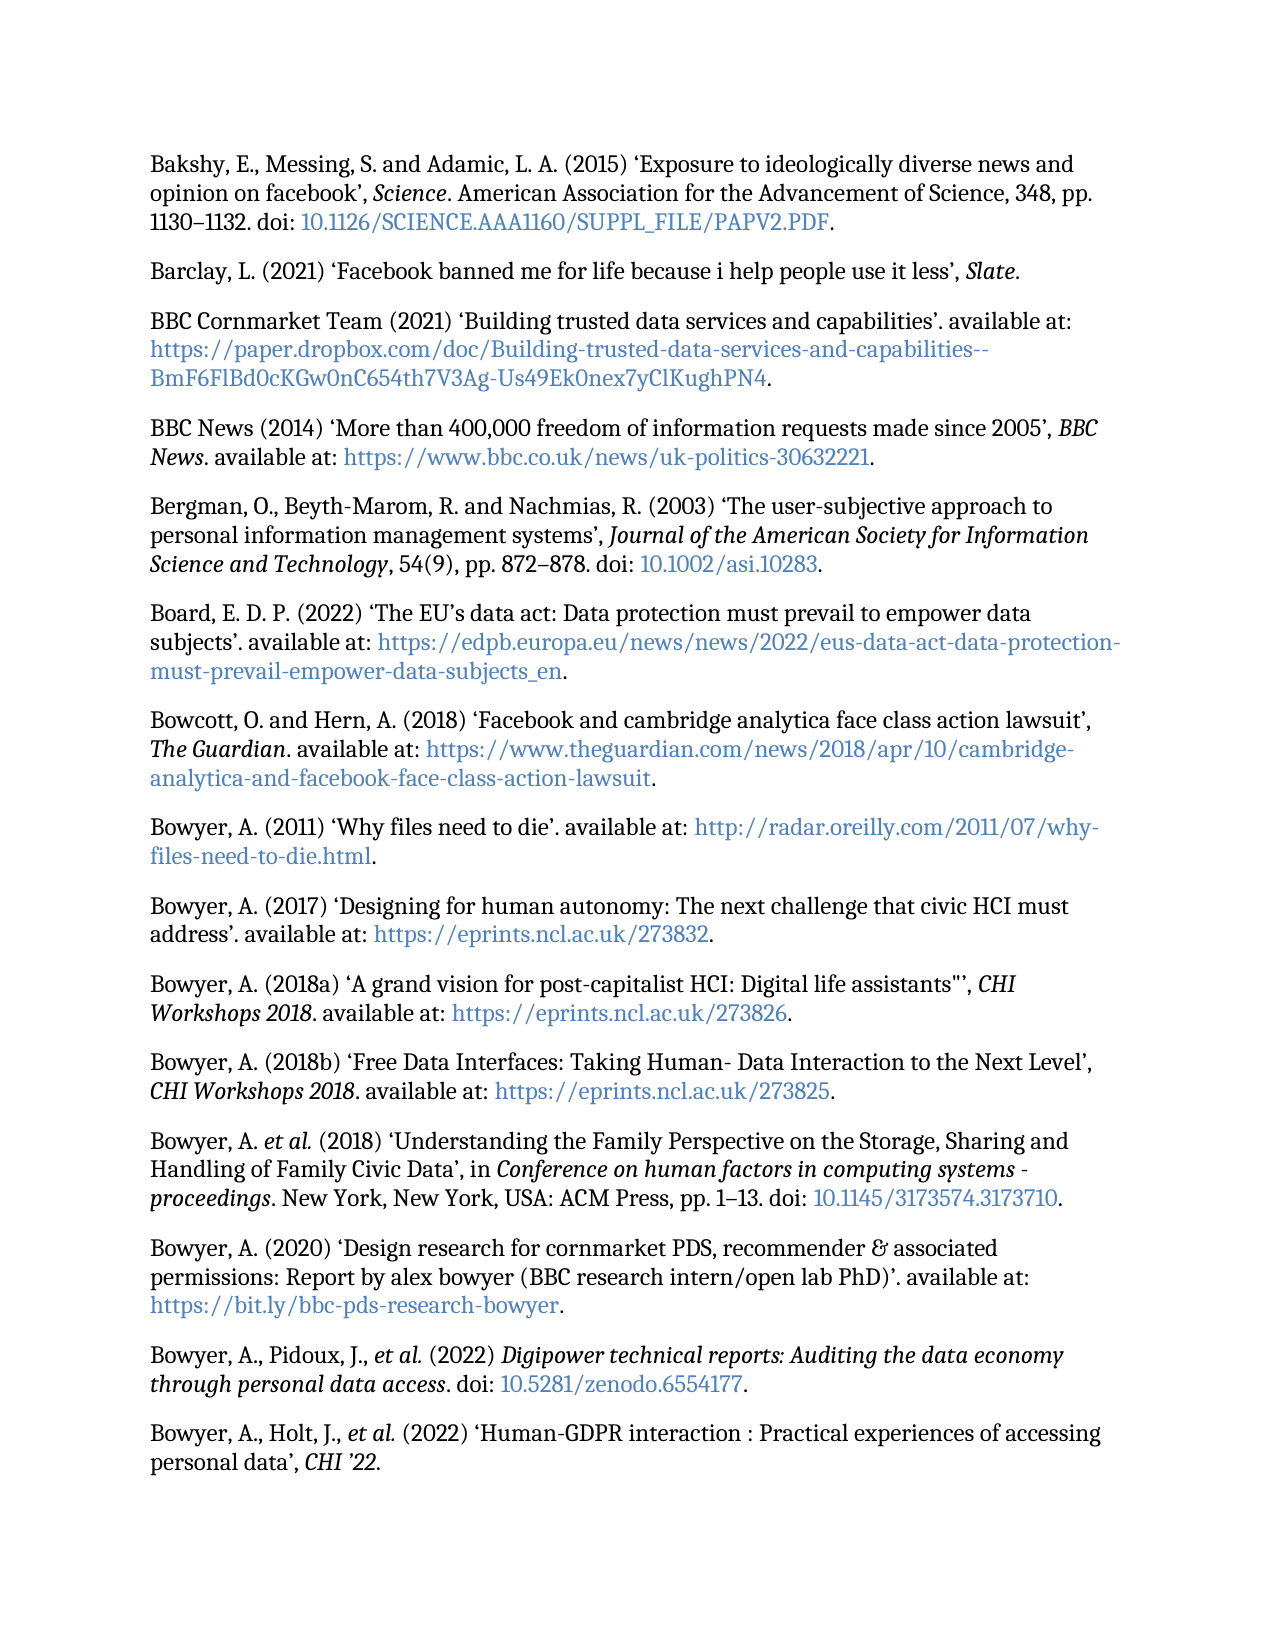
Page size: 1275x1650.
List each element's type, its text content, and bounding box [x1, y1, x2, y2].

text Bowcott, O. and Hern, A. (2018) ‘Facebook and cambridge analytica face class action lawsuit’, The Guardian. available at: https://www.theguardian.com/news/2018/apr/10/cambridge-analytica-and-facebook-face-class-action-lawsuit. [150, 706, 1125, 792]
text Bowyer, A. (2017) ‘Designing for human autonomy: The next challenge that civic HCI must address’. available at: https://eprints.ncl.ac.uk/273832. [150, 892, 1125, 949]
text Bakshy, E., Messing, S. and Adamic, L. A. (2015) ‘Exposure to ideologically diverse news and opinion on facebook’, Science. American Association for the Advancement of Science, 348, pp. 1130–1132. doi: 10.1126/SCIENCE.AAA1160/SUPPL_FILE/PAPV2.PDF. [150, 150, 1125, 236]
text BBC News (2014) ‘More than 400,000 freedom of information requests made since 2005’, BBC News. available at: https://www.bbc.co.uk/news/uk-politics-30632221. [150, 414, 1125, 471]
text Board, E. D. P. (2022) ‘The EU’s data act: Data protection must prevail to empower data subjects’. available at: https://edpb.europa.eu/news/news/2022/eus-data-act-data-protection-must-prevail-empower-data-subjects_en. [150, 599, 1125, 685]
text Bergman, O., Beyth-Marom, R. and Nachmias, R. (2003) ‘The user-subjective approach to personal information management systems’, Journal of the American Society for Information Science and Technology, 54(9), pp. 872–878. doi: 10.1002/asi.10283. [150, 492, 1125, 578]
text Bowyer, A. (2011) ‘Why files need to die’. available at: http://radar.oreilly.com/2011/07/why-files-need-to-die.html. [150, 813, 1125, 871]
text Bowyer, A. (2018b) ‘Free Data Interfaces: Taking Human- Data Interaction to the Next Level’, CHI Workshops 2018. available at: https://eprints.ncl.ac.uk/273825. [150, 1048, 1125, 1106]
text Bowyer, A., Holt, J., et al. (2022) ‘Human-GDPR interaction : Practical experiences of accessing personal data’, CHI ’22. [150, 1419, 1125, 1477]
text Bowyer, A. (2020) ‘Design research for cornmarket PDS, recommender & associated permissions: Report by alex bowyer (BBC research intern/open lab PhD)’. available at: https://bit.ly/bbc-pds-research-bowyer. [150, 1234, 1125, 1320]
text Bowyer, A. et al. (2018) ‘Understanding the Family Perspective on the Storage, Sharing and Handling of Family Civic Data’, in Conference on human factors in computing systems - proceedings. New York, New York, USA: ACM Press, pp. 1–13. doi: 10.1145/3173574.3173710. [150, 1127, 1125, 1213]
text Barclay, L. (2021) ‘Facebook banned me for life because i help people use it less’, Slate. [150, 257, 1125, 286]
text Bowyer, A. (2018a) ‘A grand vision for post-capitalist HCI: Digital life assistants"’, CHI Workshops 2018. available at: https://eprints.ncl.ac.uk/273826. [150, 970, 1125, 1027]
text Bowyer, A., Pidoux, J., et al. (2022) Digipower technical reports: Auditing the data economy through personal data access. doi: 10.5281/zenodo.6554177. [150, 1341, 1125, 1398]
text BBC Cornmarket Team (2021) ‘Building trusted data services and capabilities’. available at: https://paper.dropbox.com/doc/Building-trusted-data-services-and-capabilities--BmF6FlBd0cKGw0nC654th7V3Ag-Us49Ek0nex7yClKughPN4. [150, 307, 1125, 393]
